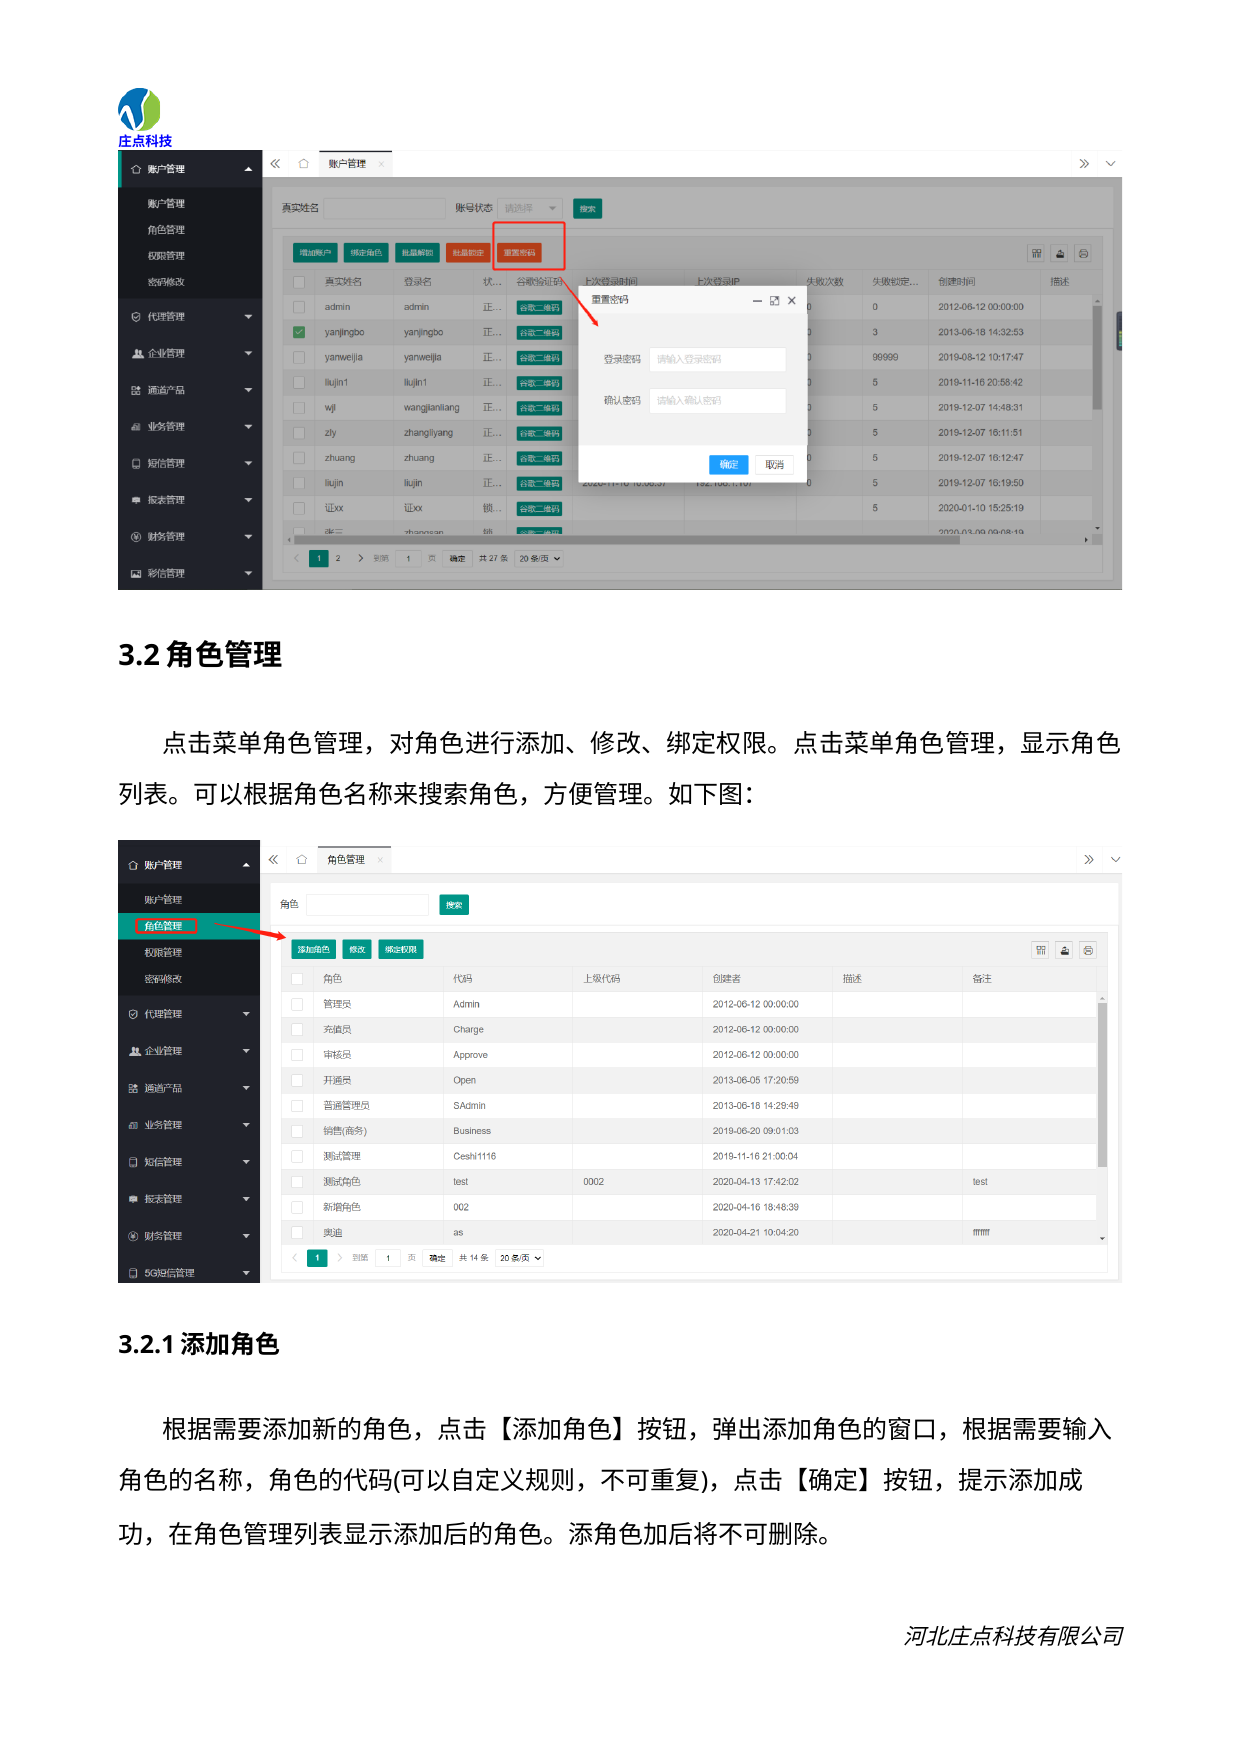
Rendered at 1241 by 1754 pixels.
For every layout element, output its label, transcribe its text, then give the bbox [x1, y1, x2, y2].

picture [118, 88, 161, 131]
subtitle 3.2.1添加角色 [118, 1325, 1122, 1361]
picture [118, 150, 1123, 590]
picture [118, 840, 1123, 1283]
text 根据需要添加新的角色，点击【添加角色】按钮，弹出添加角色的窗口，根据需要输入角色的名称，角色的代码(可以自定义规则，不可重复)，点击【确定】按钮，提示添加成功，在角色管理列表显示添加后的角色。添角色加后将不可删除。 [118, 1409, 1122, 1551]
text 点击菜单角色管理，对角色进行添加、修改、绑定权限。点击菜单角色管理，显示角色列表。可以根据角色名称来搜索角色，方便管理。如下图： [118, 724, 1122, 811]
subtitle 3.2角色管理 [118, 631, 1122, 673]
